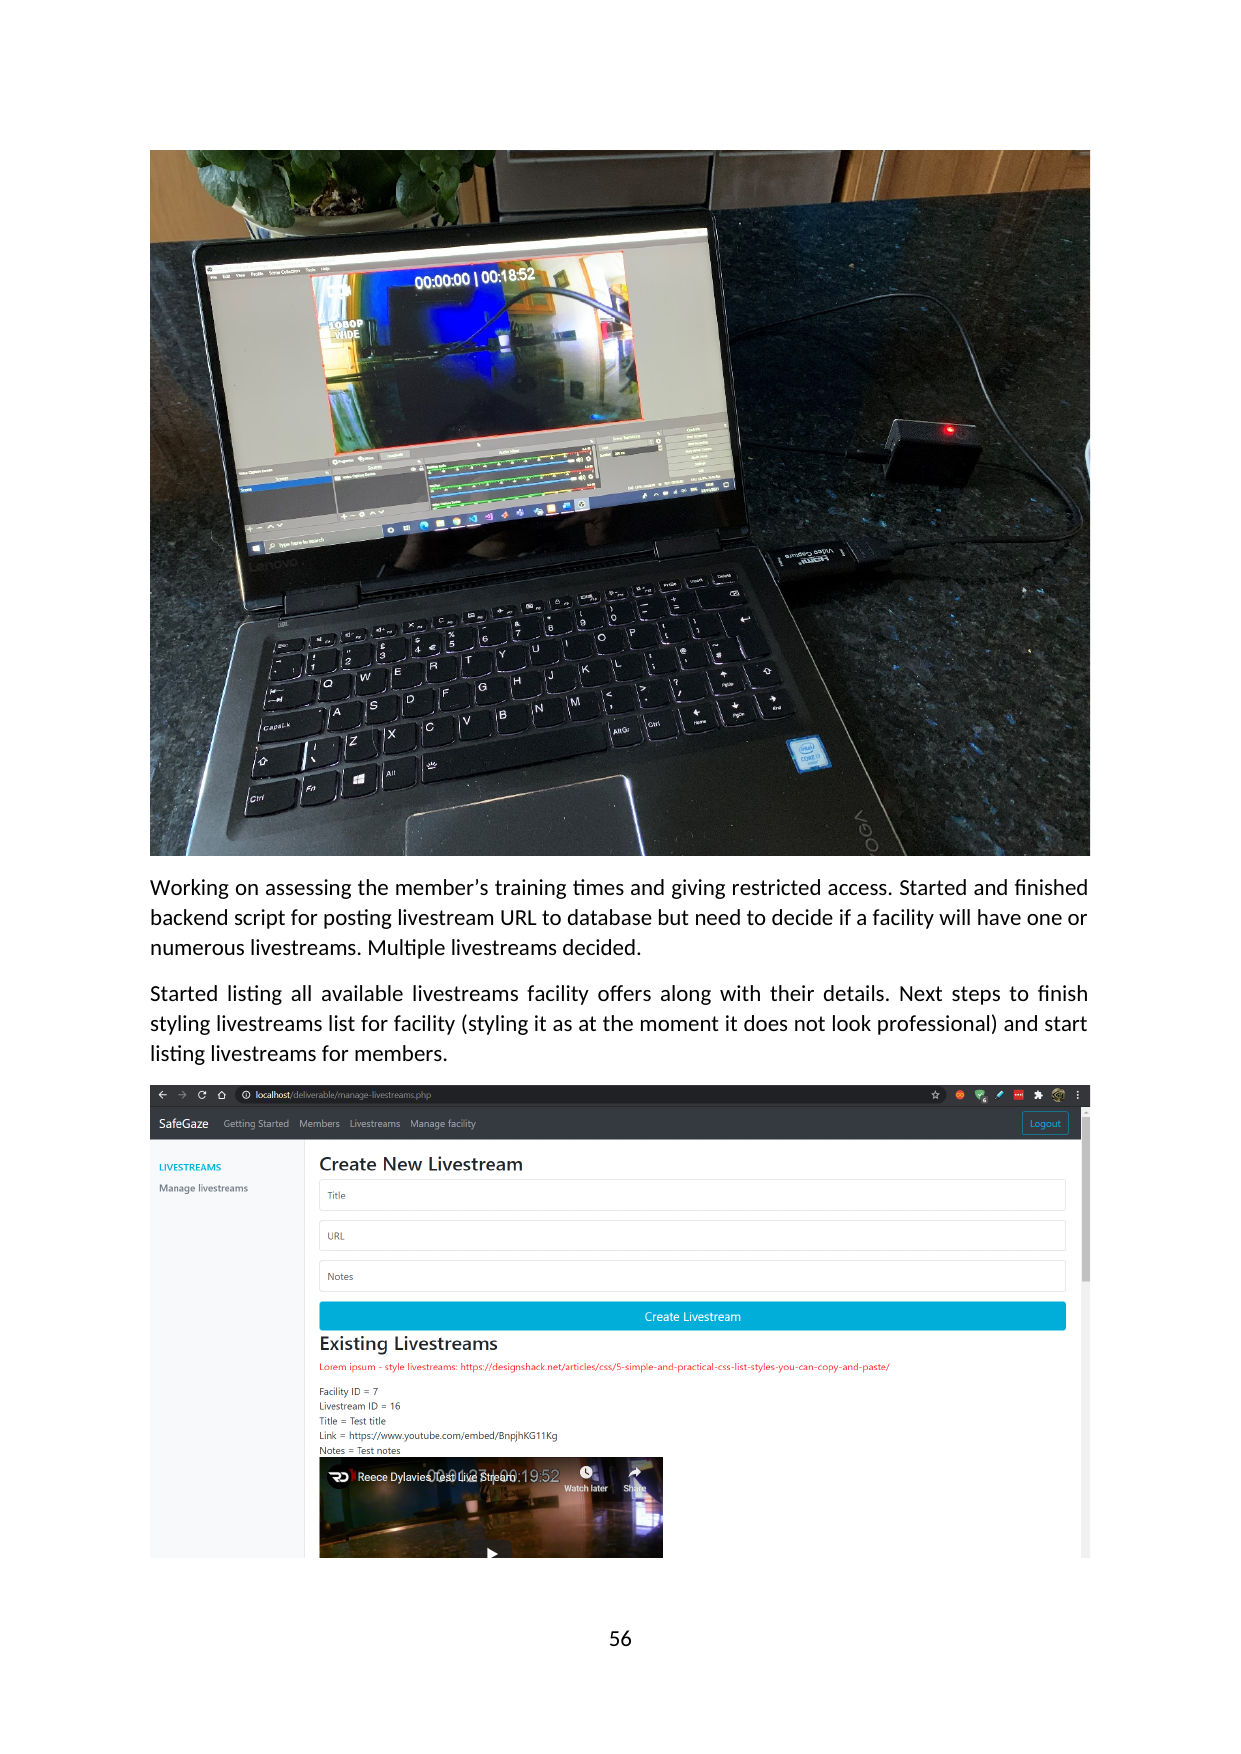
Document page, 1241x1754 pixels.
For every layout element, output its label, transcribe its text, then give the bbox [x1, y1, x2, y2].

text Started listing all available livestreams facility offers along with their details. Next steps to finish styling livestreams list for facility (styling it as at the moment it does not look professional) and start listing livestreams for members. [150, 979, 1090, 1067]
text Working on assessing the member’s training times and giving restricted access. Started and finished backend script for posting livestream URL to database but need to decide if a facility will have one or numerous livestreams. Multiple livestreams decided. [150, 873, 1090, 961]
picture [150, 150, 1091, 856]
picture [150, 1085, 1091, 1558]
